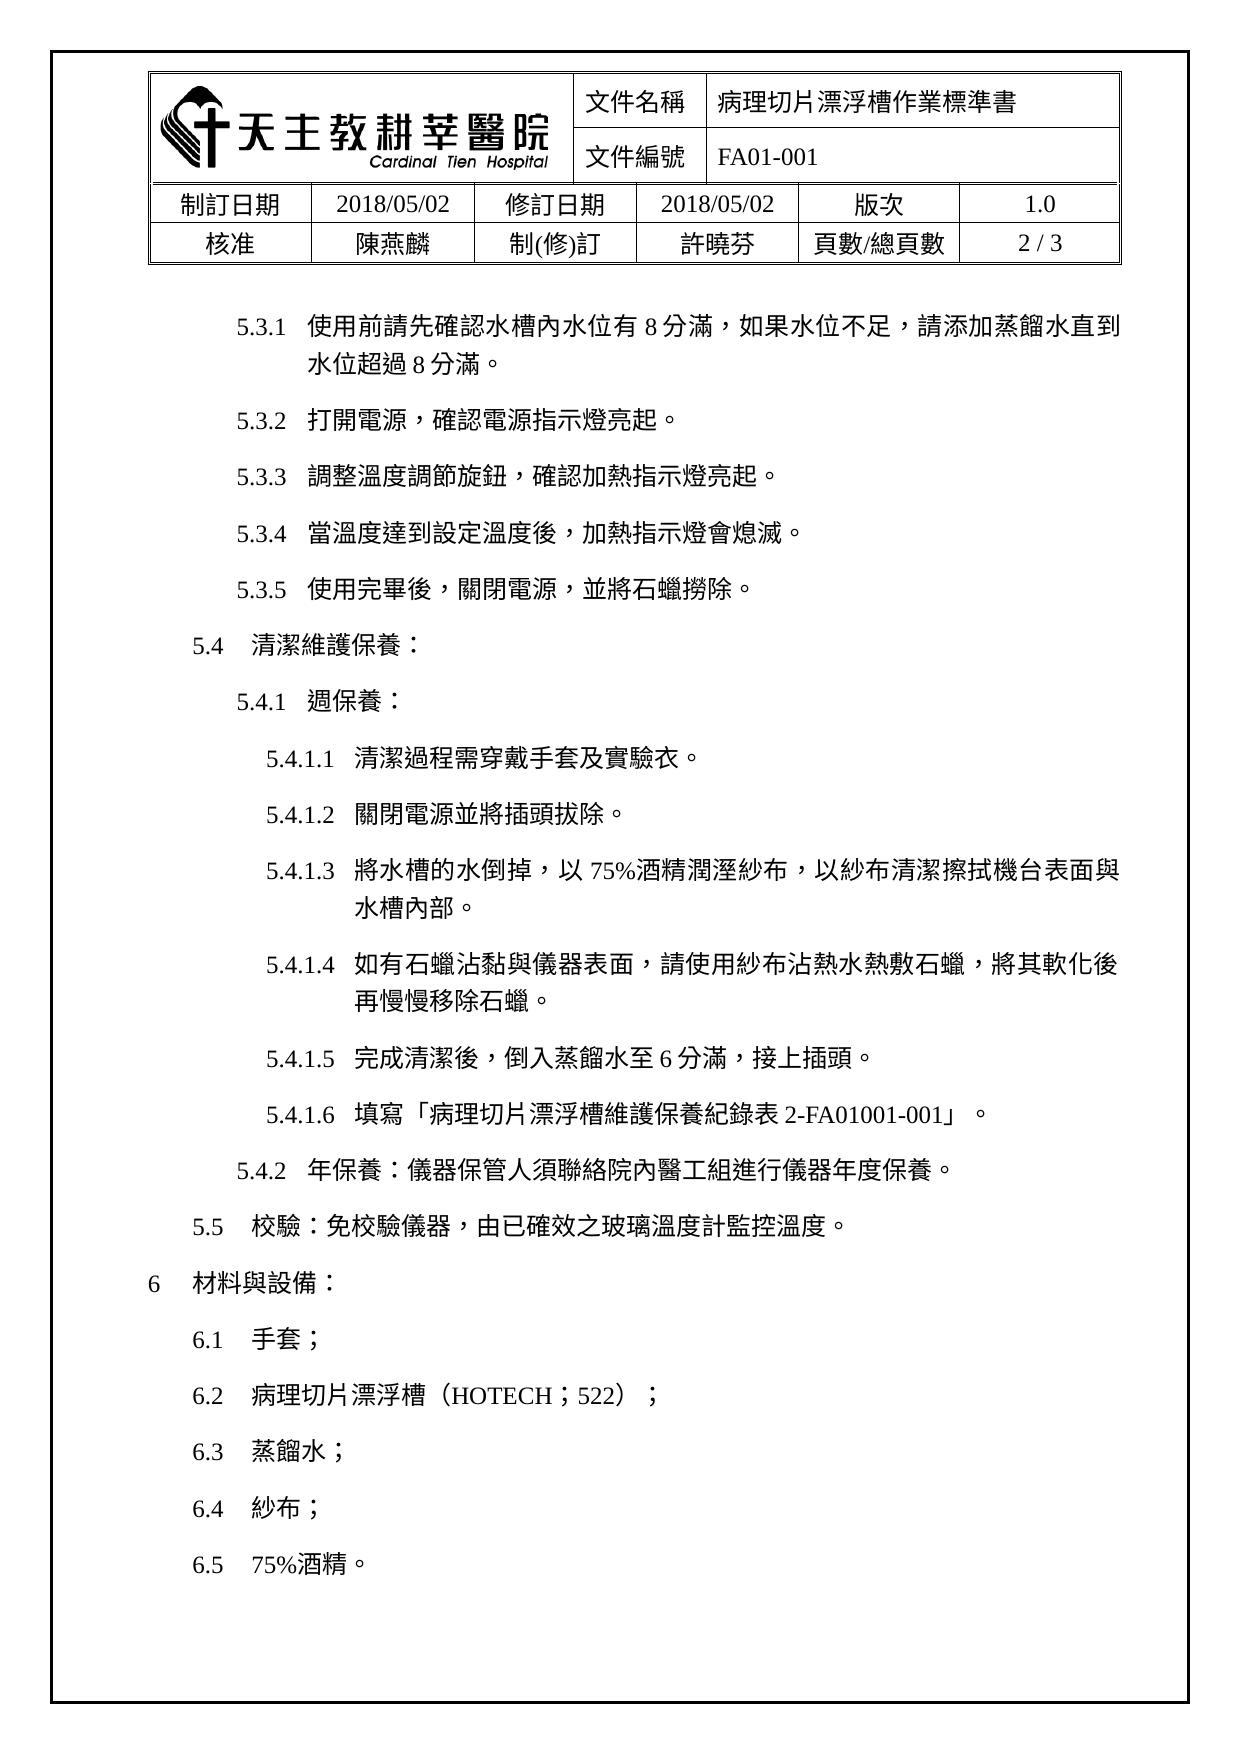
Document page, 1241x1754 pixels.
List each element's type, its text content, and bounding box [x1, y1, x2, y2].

list 年保養：儀器保管人須聯絡院內醫工組進行儀器年度保養。 [236, 1150, 1122, 1187]
list 調整溫度調節旋鈕，確認加熱指示燈亮起。 [236, 456, 1122, 494]
list 蒸餾水； [192, 1431, 1122, 1469]
list 關閉電源並將插頭拔除。 [266, 794, 1122, 831]
picture [160, 86, 548, 170]
list 當溫度達到設定溫度後，加熱指示燈會熄滅。 [236, 512, 1122, 550]
list 填寫「病理切片漂浮槽維護保養紀錄表2-FA01001-001」。 [266, 1094, 1122, 1131]
list 打開電源，確認電源指示燈亮起。 [236, 400, 1122, 437]
list 清潔維護保養： [192, 625, 1122, 662]
list 週保養： [236, 681, 1122, 719]
list 如有石蠟沾黏與儀器表面，請使用紗布沾熱水熱敷石蠟，將其軟化後再慢慢移除石蠟。 [266, 944, 1122, 1019]
list 手套； [192, 1319, 1122, 1356]
list 完成清潔後，倒入蒸餾水至6分滿，接上插頭。 [266, 1037, 1122, 1075]
list 病理切片漂浮槽（HOTECH；522）； [192, 1375, 1122, 1412]
list 校驗：免校驗儀器，由已確效之玻璃溫度計監控溫度。 [192, 1206, 1122, 1244]
list 材料與設備： [148, 1262, 1122, 1300]
list 將水槽的水倒掉，以75%酒精潤溼紗布，以紗布清潔擦拭機台表面與水槽內部。 [266, 850, 1122, 925]
list 75%酒精。 [192, 1544, 1122, 1581]
list 清潔過程需穿戴手套及實驗衣。 [266, 737, 1122, 775]
list 紗布； [192, 1487, 1122, 1525]
list 使用前請先確認水槽內水位有8分滿，如果水位不足，請添加蒸餾水直到水位超過8分滿。 [236, 306, 1122, 381]
list 使用完畢後，關閉電源，並將石蠟撈除。 [236, 569, 1122, 606]
